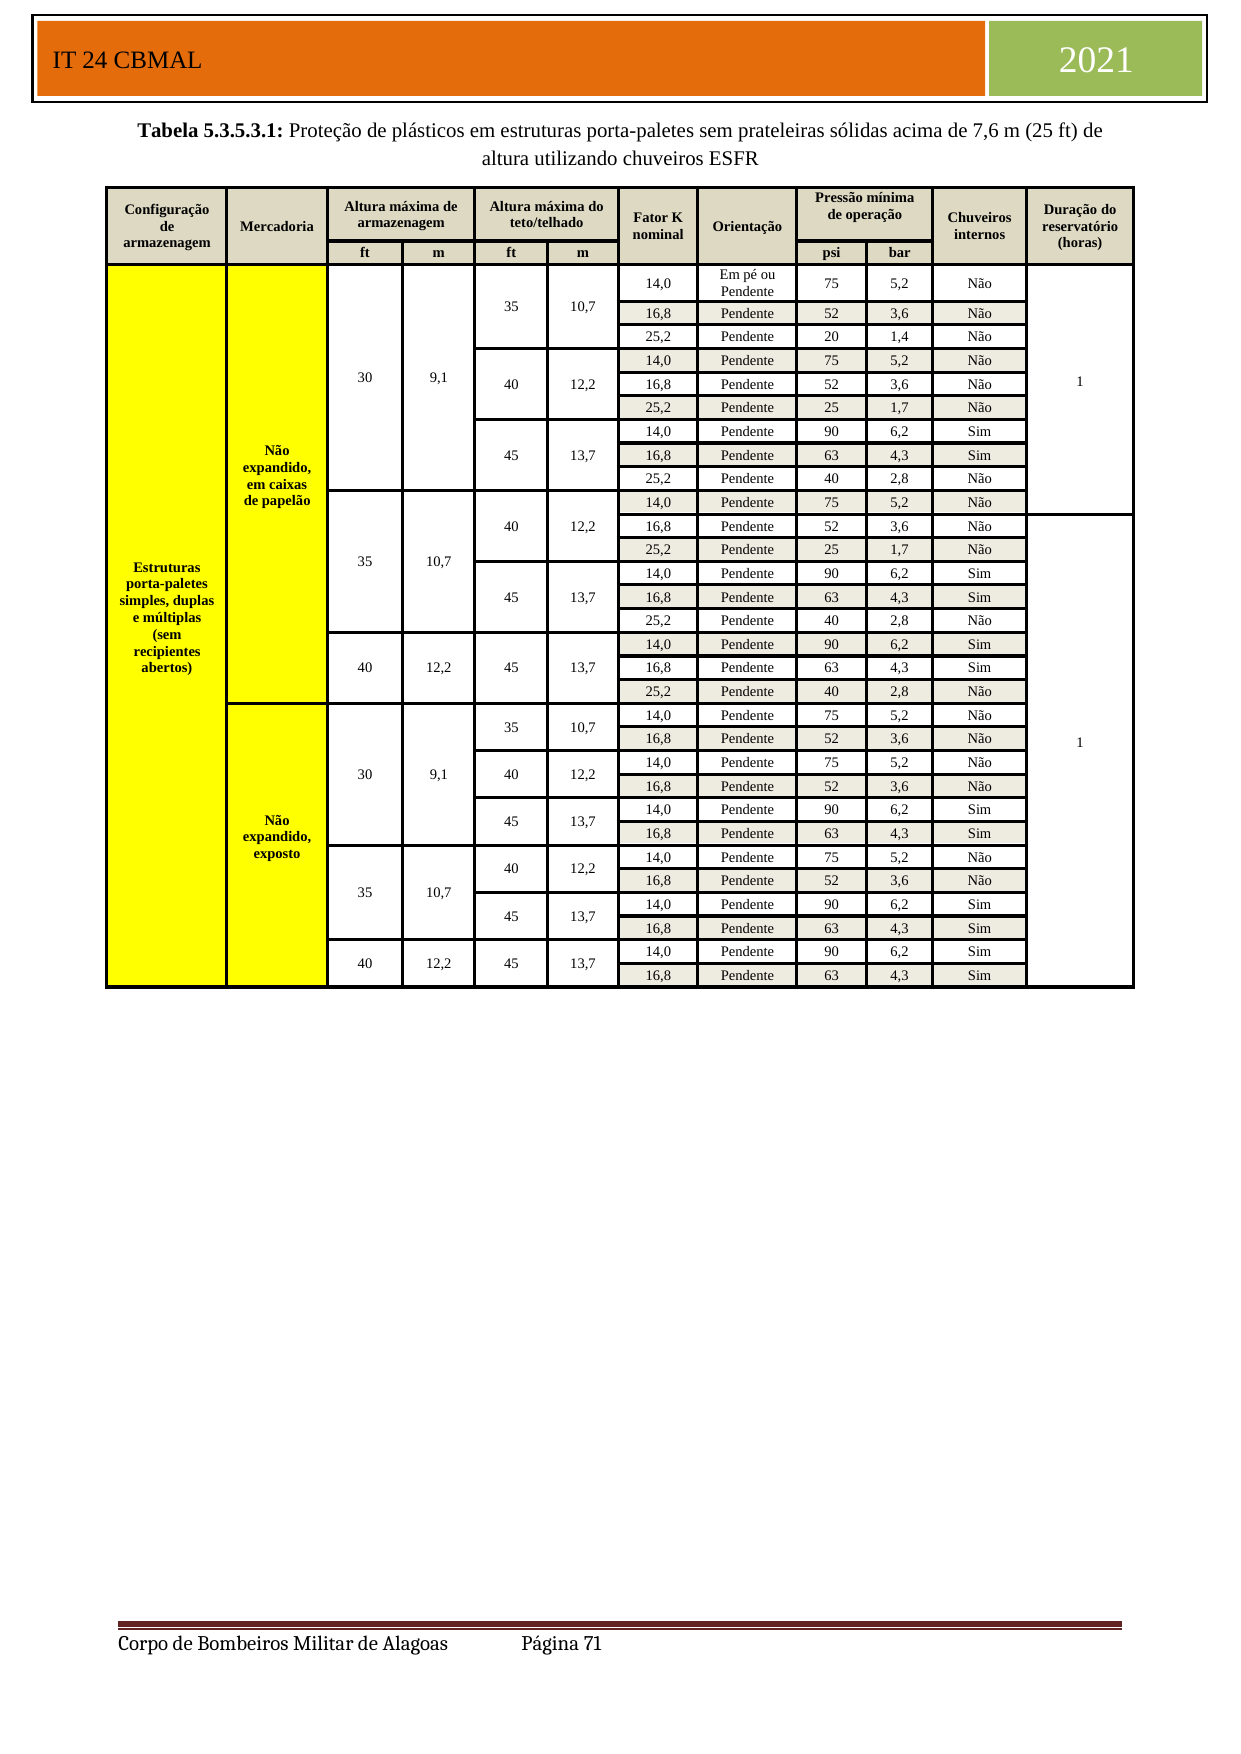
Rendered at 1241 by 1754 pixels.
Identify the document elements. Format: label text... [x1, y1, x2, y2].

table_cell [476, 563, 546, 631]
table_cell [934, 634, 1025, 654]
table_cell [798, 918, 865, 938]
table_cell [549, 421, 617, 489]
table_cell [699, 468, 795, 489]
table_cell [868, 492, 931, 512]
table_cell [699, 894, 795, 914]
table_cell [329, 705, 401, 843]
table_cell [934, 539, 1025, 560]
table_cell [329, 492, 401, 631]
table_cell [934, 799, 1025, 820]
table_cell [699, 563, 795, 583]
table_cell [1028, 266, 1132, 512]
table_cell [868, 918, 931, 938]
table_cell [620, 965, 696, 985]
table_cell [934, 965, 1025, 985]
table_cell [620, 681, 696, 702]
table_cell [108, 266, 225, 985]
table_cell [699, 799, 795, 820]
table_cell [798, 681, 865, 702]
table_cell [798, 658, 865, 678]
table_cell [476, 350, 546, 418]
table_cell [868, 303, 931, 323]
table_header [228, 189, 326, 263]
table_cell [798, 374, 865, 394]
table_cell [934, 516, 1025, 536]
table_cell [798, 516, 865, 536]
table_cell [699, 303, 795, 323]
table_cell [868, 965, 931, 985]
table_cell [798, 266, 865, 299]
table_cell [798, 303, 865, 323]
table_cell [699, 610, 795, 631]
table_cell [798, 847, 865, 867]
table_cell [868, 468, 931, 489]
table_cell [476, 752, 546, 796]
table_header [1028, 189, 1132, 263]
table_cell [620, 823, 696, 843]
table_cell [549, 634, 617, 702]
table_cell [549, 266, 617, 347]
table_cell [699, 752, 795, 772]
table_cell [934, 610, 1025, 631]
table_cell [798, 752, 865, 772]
text Tabela 5.3.5.3.1: Proteção de plásticos em estruturas porta-paletes sem prateleiras sólidas acima de 7,6 m (25 ft) de altura utilizando chuveiros ESFR [118, 118, 1122, 170]
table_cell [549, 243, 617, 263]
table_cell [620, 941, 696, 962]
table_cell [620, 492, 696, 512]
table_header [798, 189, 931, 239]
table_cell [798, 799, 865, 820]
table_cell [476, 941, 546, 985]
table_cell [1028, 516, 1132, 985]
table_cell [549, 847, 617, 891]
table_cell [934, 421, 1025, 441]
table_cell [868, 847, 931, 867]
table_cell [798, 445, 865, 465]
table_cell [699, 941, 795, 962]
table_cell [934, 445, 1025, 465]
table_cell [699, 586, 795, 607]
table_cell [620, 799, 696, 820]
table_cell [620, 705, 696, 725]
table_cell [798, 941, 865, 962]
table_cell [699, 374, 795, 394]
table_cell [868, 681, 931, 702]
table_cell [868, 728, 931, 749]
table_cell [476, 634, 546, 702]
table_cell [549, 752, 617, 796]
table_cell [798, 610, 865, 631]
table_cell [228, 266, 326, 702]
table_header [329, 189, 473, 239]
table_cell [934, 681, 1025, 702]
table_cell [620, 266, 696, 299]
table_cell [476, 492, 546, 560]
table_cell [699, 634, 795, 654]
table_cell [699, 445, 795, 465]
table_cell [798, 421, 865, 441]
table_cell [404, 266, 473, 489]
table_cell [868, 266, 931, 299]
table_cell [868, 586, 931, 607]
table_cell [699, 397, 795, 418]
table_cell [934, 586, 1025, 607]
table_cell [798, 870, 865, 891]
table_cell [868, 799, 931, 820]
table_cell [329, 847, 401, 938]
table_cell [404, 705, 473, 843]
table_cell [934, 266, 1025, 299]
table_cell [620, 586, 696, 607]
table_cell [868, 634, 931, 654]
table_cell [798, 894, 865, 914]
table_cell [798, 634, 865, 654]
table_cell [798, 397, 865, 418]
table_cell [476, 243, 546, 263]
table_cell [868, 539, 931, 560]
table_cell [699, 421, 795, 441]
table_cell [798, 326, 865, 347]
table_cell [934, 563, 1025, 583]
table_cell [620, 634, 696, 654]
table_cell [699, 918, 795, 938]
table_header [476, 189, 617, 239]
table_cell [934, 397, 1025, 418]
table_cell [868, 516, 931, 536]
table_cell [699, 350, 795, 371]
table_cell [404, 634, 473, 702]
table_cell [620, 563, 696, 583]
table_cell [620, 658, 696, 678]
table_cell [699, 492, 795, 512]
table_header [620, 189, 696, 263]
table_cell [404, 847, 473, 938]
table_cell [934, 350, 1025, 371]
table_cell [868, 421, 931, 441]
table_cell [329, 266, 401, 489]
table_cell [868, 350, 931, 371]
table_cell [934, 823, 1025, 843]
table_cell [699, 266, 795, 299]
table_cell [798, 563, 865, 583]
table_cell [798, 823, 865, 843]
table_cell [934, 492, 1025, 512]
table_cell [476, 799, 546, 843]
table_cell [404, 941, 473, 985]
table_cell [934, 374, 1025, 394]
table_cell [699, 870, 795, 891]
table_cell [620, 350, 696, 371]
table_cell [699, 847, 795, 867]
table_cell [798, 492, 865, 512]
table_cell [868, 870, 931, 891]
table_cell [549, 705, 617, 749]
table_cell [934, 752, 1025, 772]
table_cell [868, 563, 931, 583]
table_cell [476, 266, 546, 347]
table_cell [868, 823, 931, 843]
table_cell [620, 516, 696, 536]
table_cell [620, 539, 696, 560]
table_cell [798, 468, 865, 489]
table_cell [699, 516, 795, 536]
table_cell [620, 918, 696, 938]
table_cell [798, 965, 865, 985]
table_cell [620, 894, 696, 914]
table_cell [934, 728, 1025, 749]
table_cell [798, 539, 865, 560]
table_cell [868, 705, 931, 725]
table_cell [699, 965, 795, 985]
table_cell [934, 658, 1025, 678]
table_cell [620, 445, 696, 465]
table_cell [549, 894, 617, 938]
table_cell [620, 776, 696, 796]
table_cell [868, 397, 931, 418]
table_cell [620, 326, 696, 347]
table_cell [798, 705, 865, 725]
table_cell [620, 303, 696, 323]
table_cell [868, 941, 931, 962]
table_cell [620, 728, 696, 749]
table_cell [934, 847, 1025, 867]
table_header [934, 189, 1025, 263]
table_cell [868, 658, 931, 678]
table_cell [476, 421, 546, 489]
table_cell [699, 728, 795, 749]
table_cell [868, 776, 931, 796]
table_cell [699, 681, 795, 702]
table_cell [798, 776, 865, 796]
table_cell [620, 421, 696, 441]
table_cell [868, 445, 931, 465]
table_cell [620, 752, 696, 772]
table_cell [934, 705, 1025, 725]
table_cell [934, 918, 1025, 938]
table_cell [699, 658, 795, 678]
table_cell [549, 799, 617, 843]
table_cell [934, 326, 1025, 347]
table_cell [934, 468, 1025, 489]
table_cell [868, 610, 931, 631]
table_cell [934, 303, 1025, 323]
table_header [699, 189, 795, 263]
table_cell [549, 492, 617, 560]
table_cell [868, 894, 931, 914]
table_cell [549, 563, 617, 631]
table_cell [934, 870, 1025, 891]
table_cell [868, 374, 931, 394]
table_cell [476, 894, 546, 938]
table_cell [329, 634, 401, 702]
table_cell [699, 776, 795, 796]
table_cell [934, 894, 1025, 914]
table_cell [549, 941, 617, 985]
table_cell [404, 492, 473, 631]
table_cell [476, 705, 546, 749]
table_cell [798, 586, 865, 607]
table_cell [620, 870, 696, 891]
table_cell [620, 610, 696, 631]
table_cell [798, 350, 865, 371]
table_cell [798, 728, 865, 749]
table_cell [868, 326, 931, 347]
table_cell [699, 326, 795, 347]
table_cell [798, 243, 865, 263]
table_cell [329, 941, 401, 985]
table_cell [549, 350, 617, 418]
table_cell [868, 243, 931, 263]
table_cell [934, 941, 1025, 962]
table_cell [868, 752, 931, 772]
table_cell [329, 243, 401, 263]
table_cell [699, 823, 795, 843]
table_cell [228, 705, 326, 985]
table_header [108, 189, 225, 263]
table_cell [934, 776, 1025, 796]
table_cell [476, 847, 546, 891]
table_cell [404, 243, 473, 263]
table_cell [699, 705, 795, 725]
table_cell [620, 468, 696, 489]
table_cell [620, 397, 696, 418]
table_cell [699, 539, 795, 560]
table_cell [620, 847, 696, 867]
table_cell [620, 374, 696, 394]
